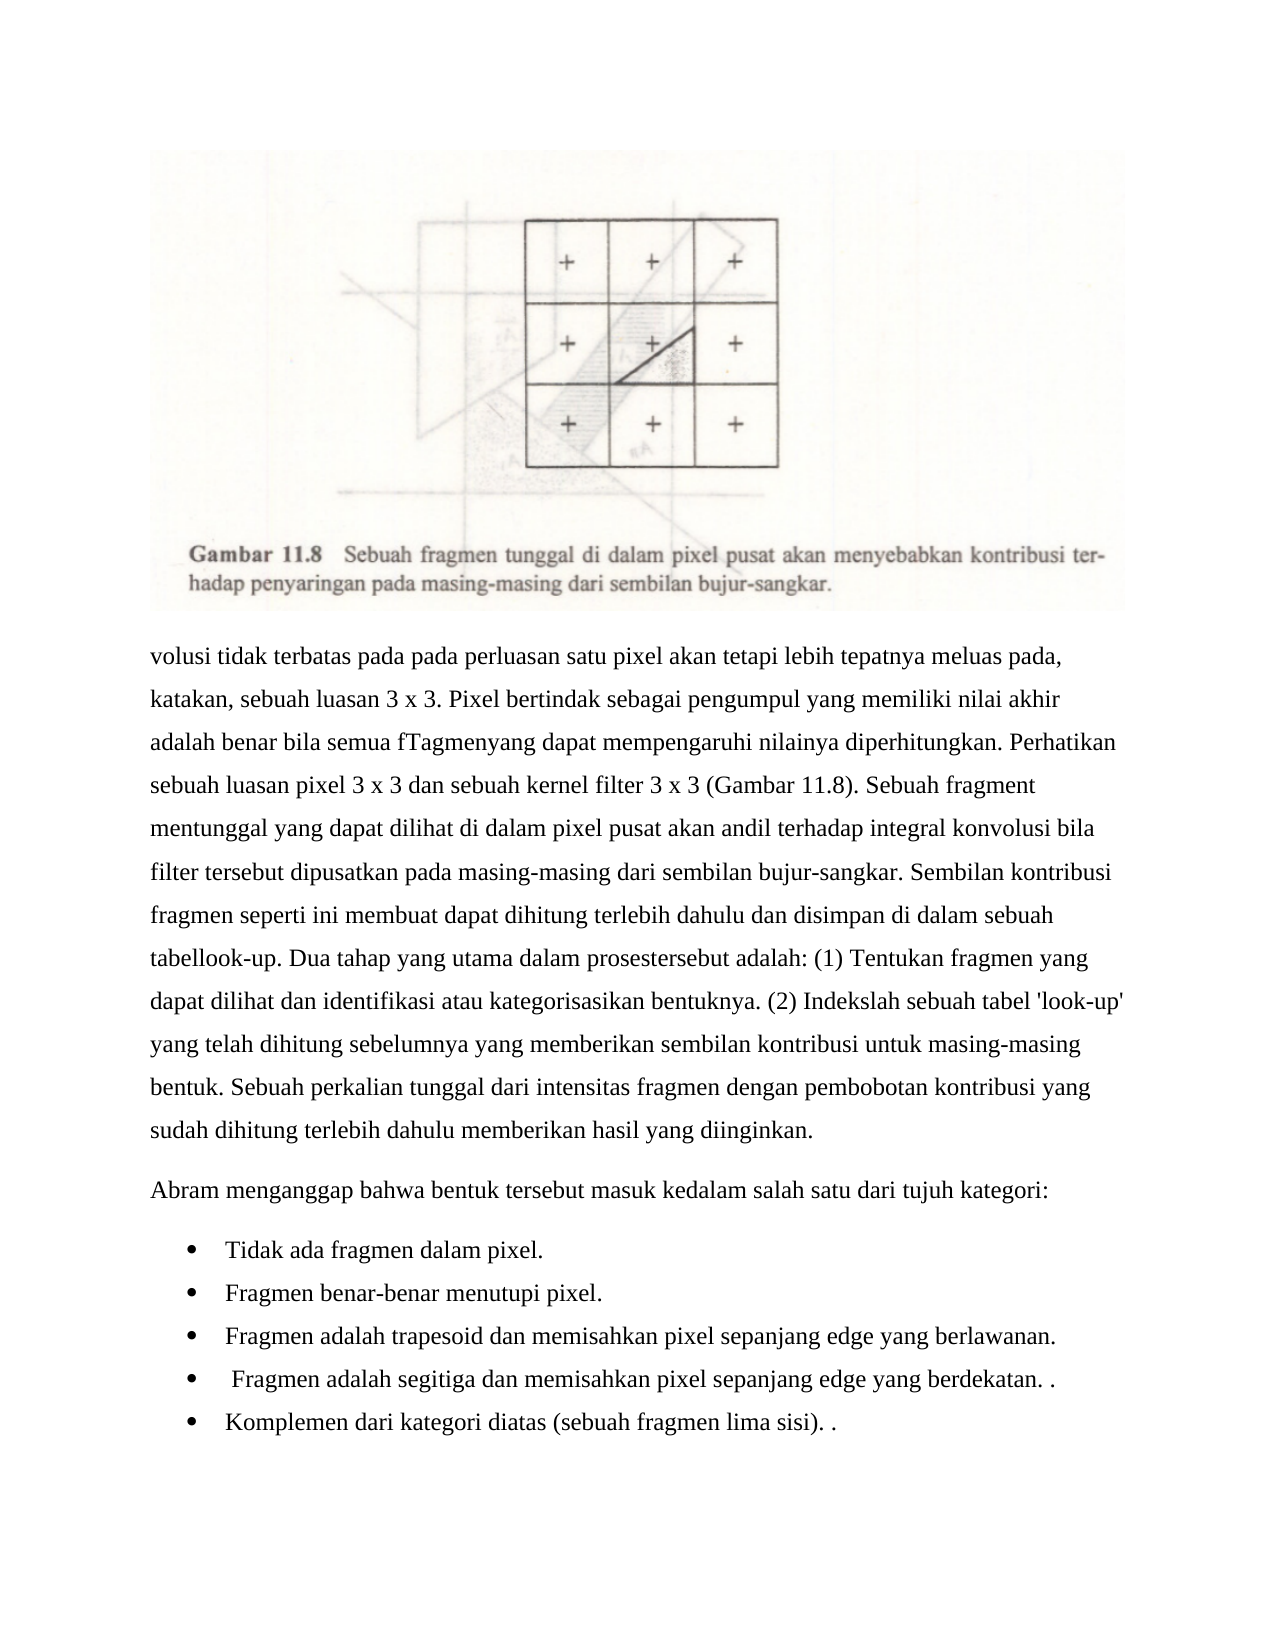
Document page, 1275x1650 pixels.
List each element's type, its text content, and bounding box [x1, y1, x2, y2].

list Fragmen adalah trapesoid dan memisahkan pixel sepanjang edge yang berlawanan. [187, 1321, 1125, 1350]
list Komplemen dari kategori diatas (sebuah fragmen lima sisi). . [187, 1407, 1125, 1436]
list Fragmen benar-benar menutupi pixel. [187, 1278, 1125, 1307]
list Tidak ada fragmen dalam pixel. [187, 1235, 1125, 1264]
list Fragmen adalah segitiga dan memisahkan pixel sepanjang edge yang berdekatan. . [187, 1364, 1125, 1393]
text volusi tidak terbatas pada pada perluasan satu pixel akan tetapi lebih tepatnya meluas pada, katakan, sebuah luasan 3 x 3. Pixel bertindak sebagai pengumpul yang memiliki nilai akhir adalah benar bila semua fTagmenyang dapat mempengaruhi nilainya diperhitungkan. Perhatikan sebuah luasan pixel 3 x 3 dan sebuah kernel filter 3 x 3 (Gambar 11.8). Sebuah fragment mentunggal yang dapat dilihat di dalam pixel pusat akan andil terhadap integral konvolusi bila filter tersebut dipusatkan pada masing-masing dari sembilan bujur-sangkar. Sembilan kontribusi fragmen seperti ini membuat dapat dihitung terlebih dahulu dan disimpan di dalam sebuah tabellook-up. Dua tahap yang utama dalam prosestersebut adalah: (1) Tentukan fragmen yang dapat dilihat dan identifikasi atau kategorisasikan bentuknya. (2) Indekslah sebuah tabel 'look-up' yang telah dihitung sebelumnya yang memberikan sembilan kontribusi untuk masing-masing bentuk. Sebuah perkalian tunggal dari intensitas fragmen dengan pembobotan kontribusi yang sudah dihitung terlebih dahulu memberikan hasil yang diinginkan. [150, 641, 1125, 1144]
picture [150, 150, 1125, 611]
text Abram menganggap bahwa bentuk tersebut masuk kedalam salah satu dari tujuh kategori: [150, 1175, 1125, 1204]
